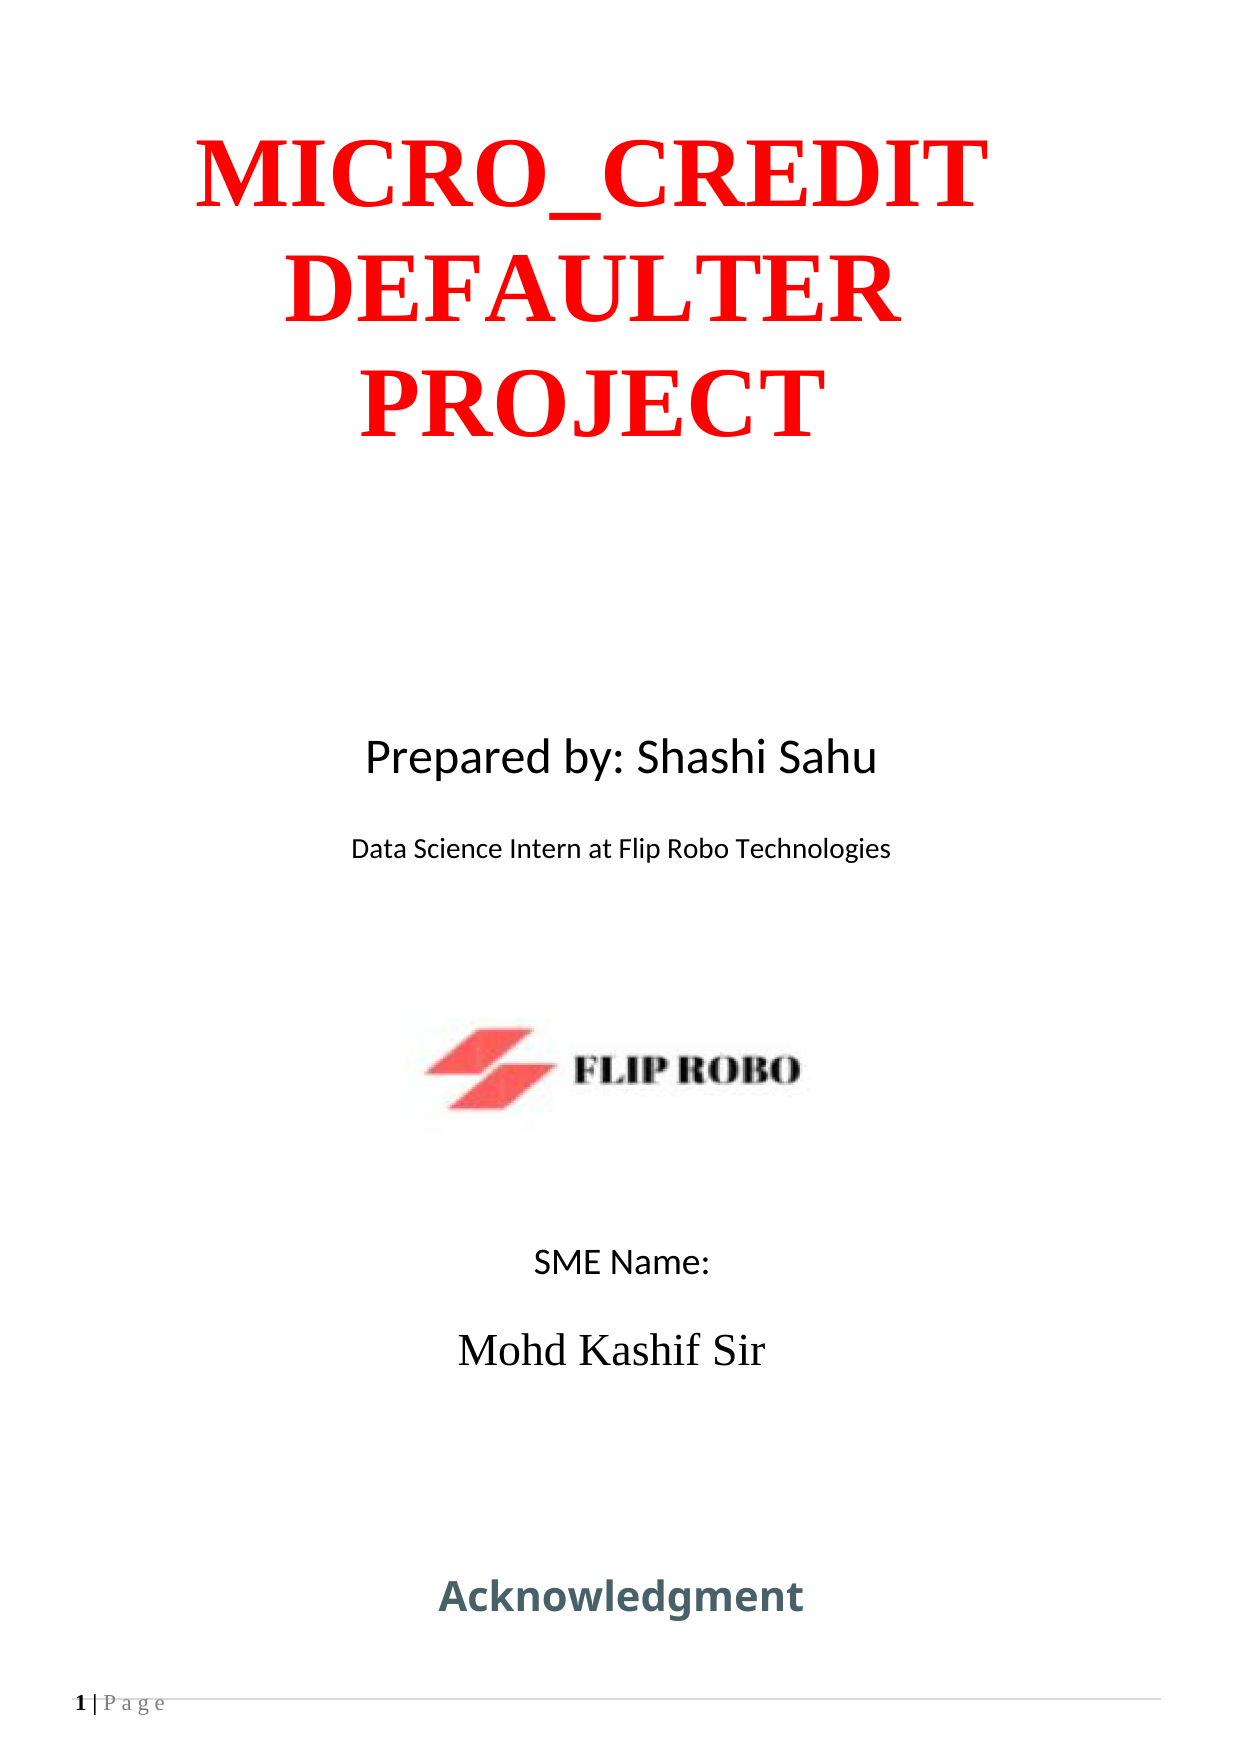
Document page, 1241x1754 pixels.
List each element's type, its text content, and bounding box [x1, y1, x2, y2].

text Data Science Intern at Flip Robo Technologies [75, 831, 1167, 866]
text SME Name: [75, 1238, 1169, 1283]
text MICRO_CREDIT DEFAULTER PROJECT [75, 113, 1110, 458]
text Prepared by: Shashi Sahu [75, 725, 1167, 786]
text Acknowledgment [75, 1566, 1167, 1623]
picture [369, 986, 933, 1154]
text Mohd Kashif Sir [75, 1323, 1167, 1376]
